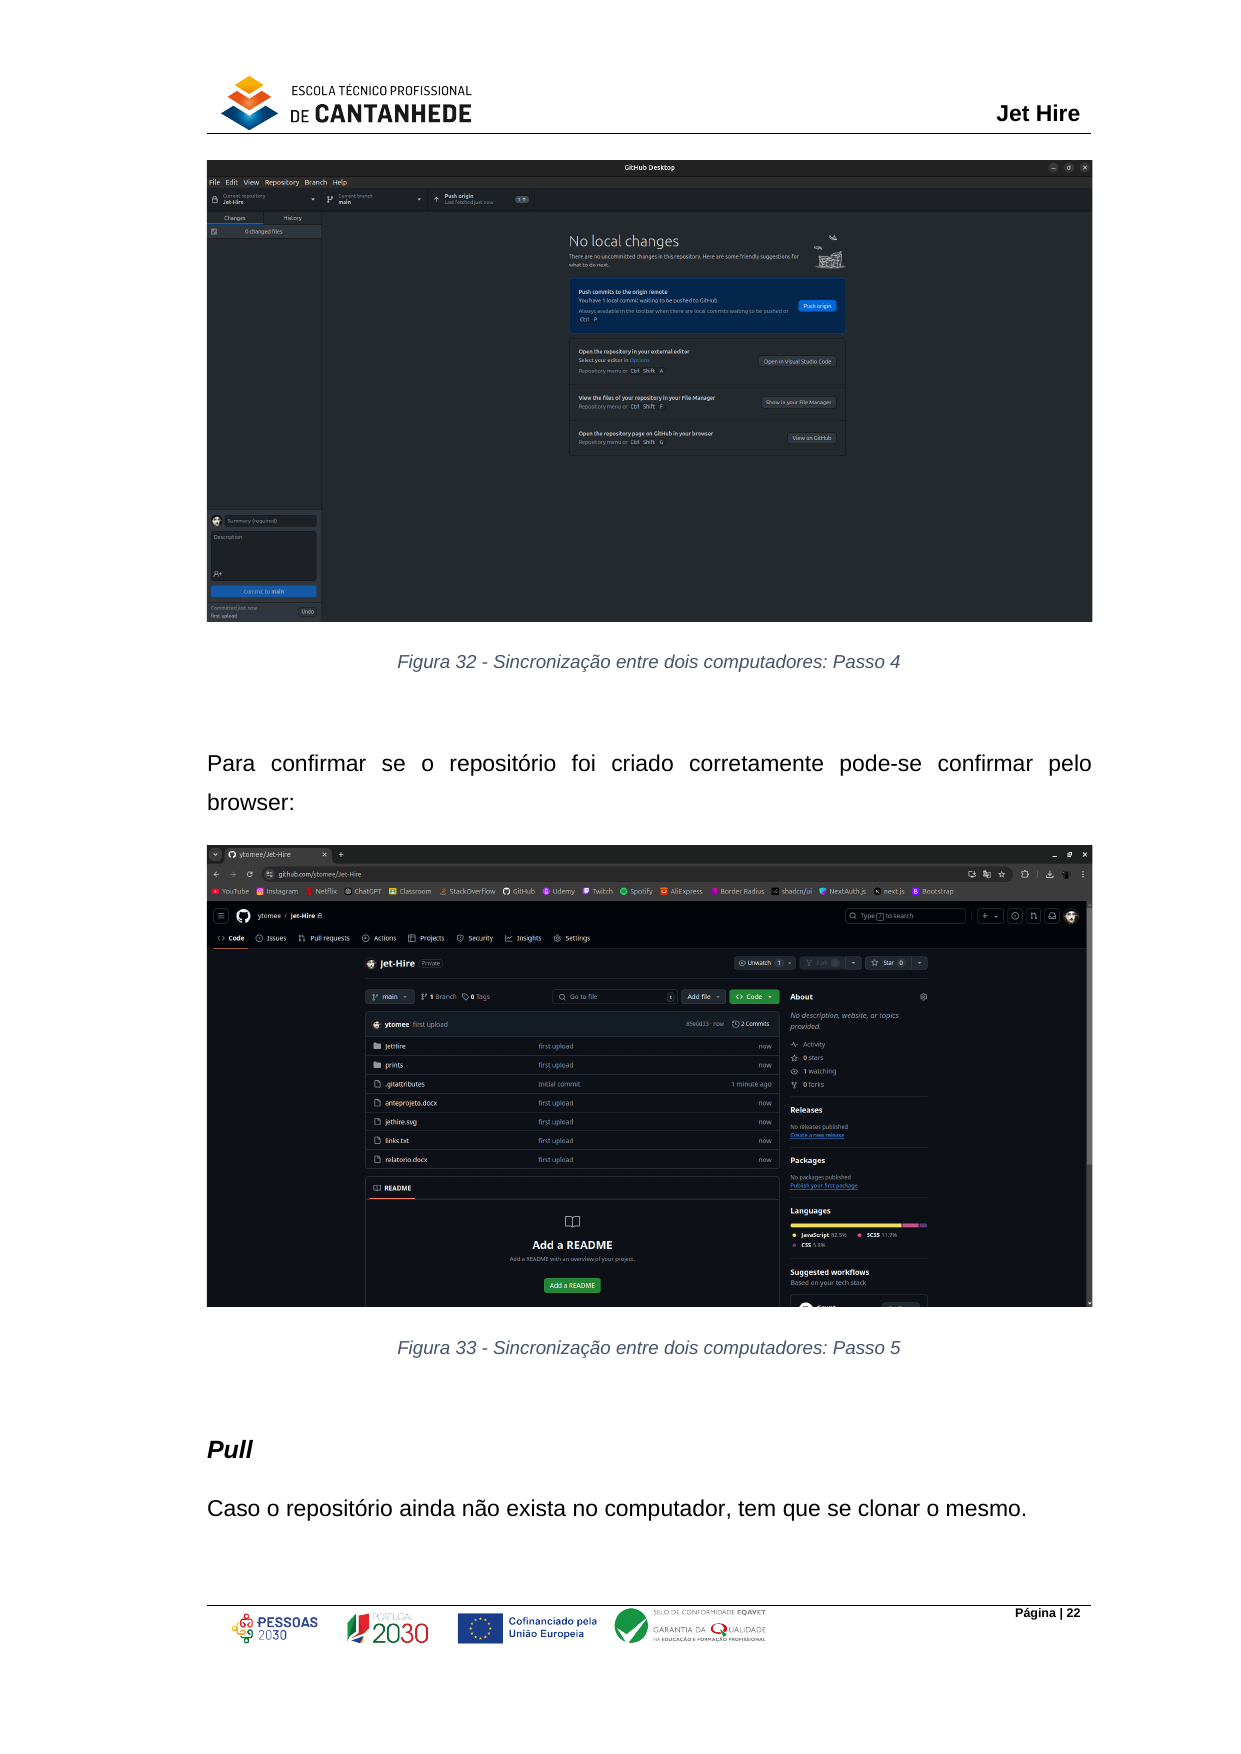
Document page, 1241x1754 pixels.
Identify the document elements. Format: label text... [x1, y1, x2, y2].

text Para confirmar se o repositório foi criado corretamente pode-se confirmar pelo browser: [207, 750, 1092, 816]
picture [206, 160, 1093, 622]
picture [614, 1608, 766, 1643]
text Pull [207, 1435, 1092, 1464]
picture [218, 1606, 608, 1654]
text Caso o repositório ainda não exista no computador, tem que se clonar o mesmo. [207, 1495, 1092, 1521]
text Figura 32 - Sincronização entre dois computadores: Passo 4 [207, 651, 1092, 673]
text Figura 33 - Sincronização entre dois computadores: Passo 5 [207, 1336, 1092, 1358]
picture [206, 845, 1093, 1307]
picture [218, 73, 475, 133]
